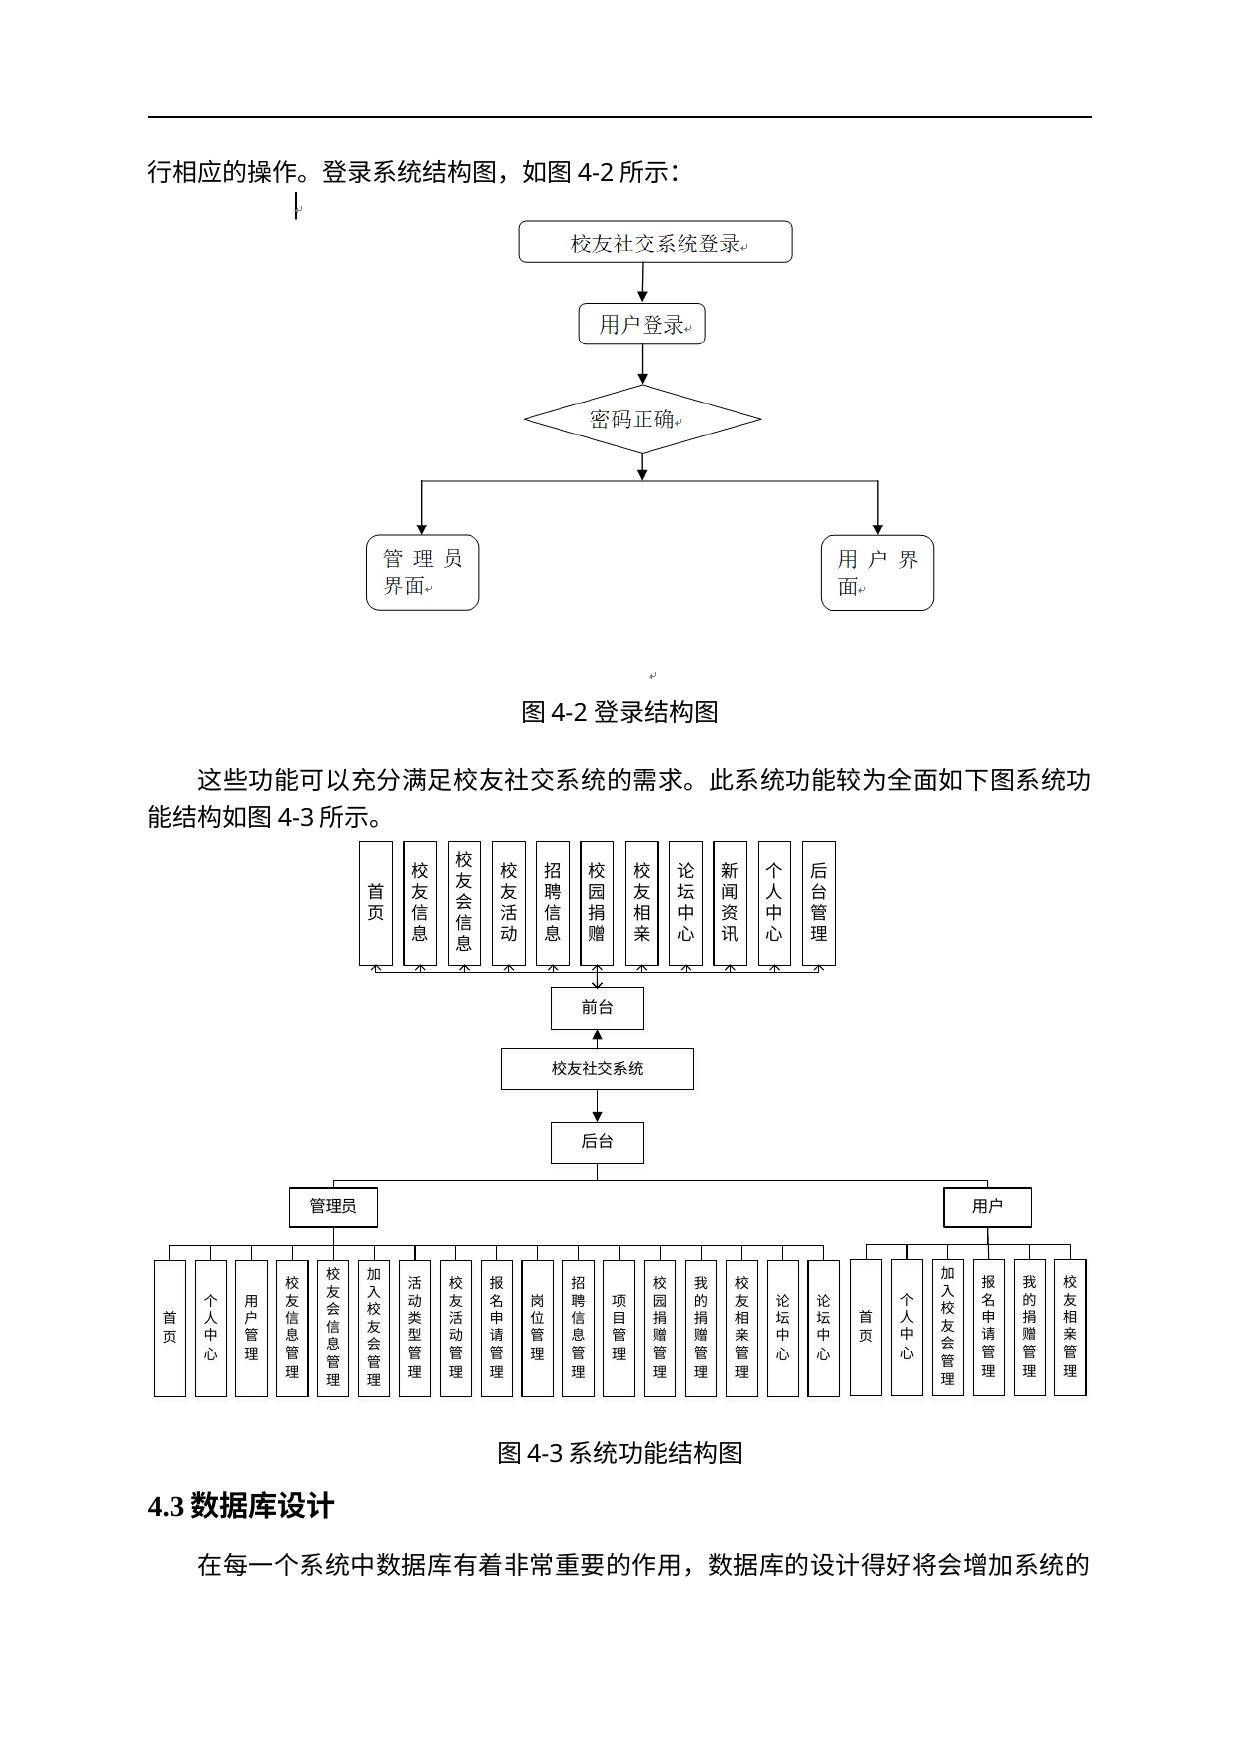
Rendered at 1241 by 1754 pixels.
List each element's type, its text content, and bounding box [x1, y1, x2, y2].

text 图4-2 登录结构图 [148, 692, 1092, 729]
picture [293, 189, 947, 680]
text 这些功能可以充分满足校友社交系统的需求。此系统功能较为全面如下图系统功能结构如图4-3所示。 [148, 759, 1092, 834]
subtitle 4.3数据库设计 [148, 1482, 1092, 1524]
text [148, 1546, 1092, 1582]
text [148, 148, 1092, 189]
text 图4-3系统功能结构图 [148, 1432, 1092, 1470]
